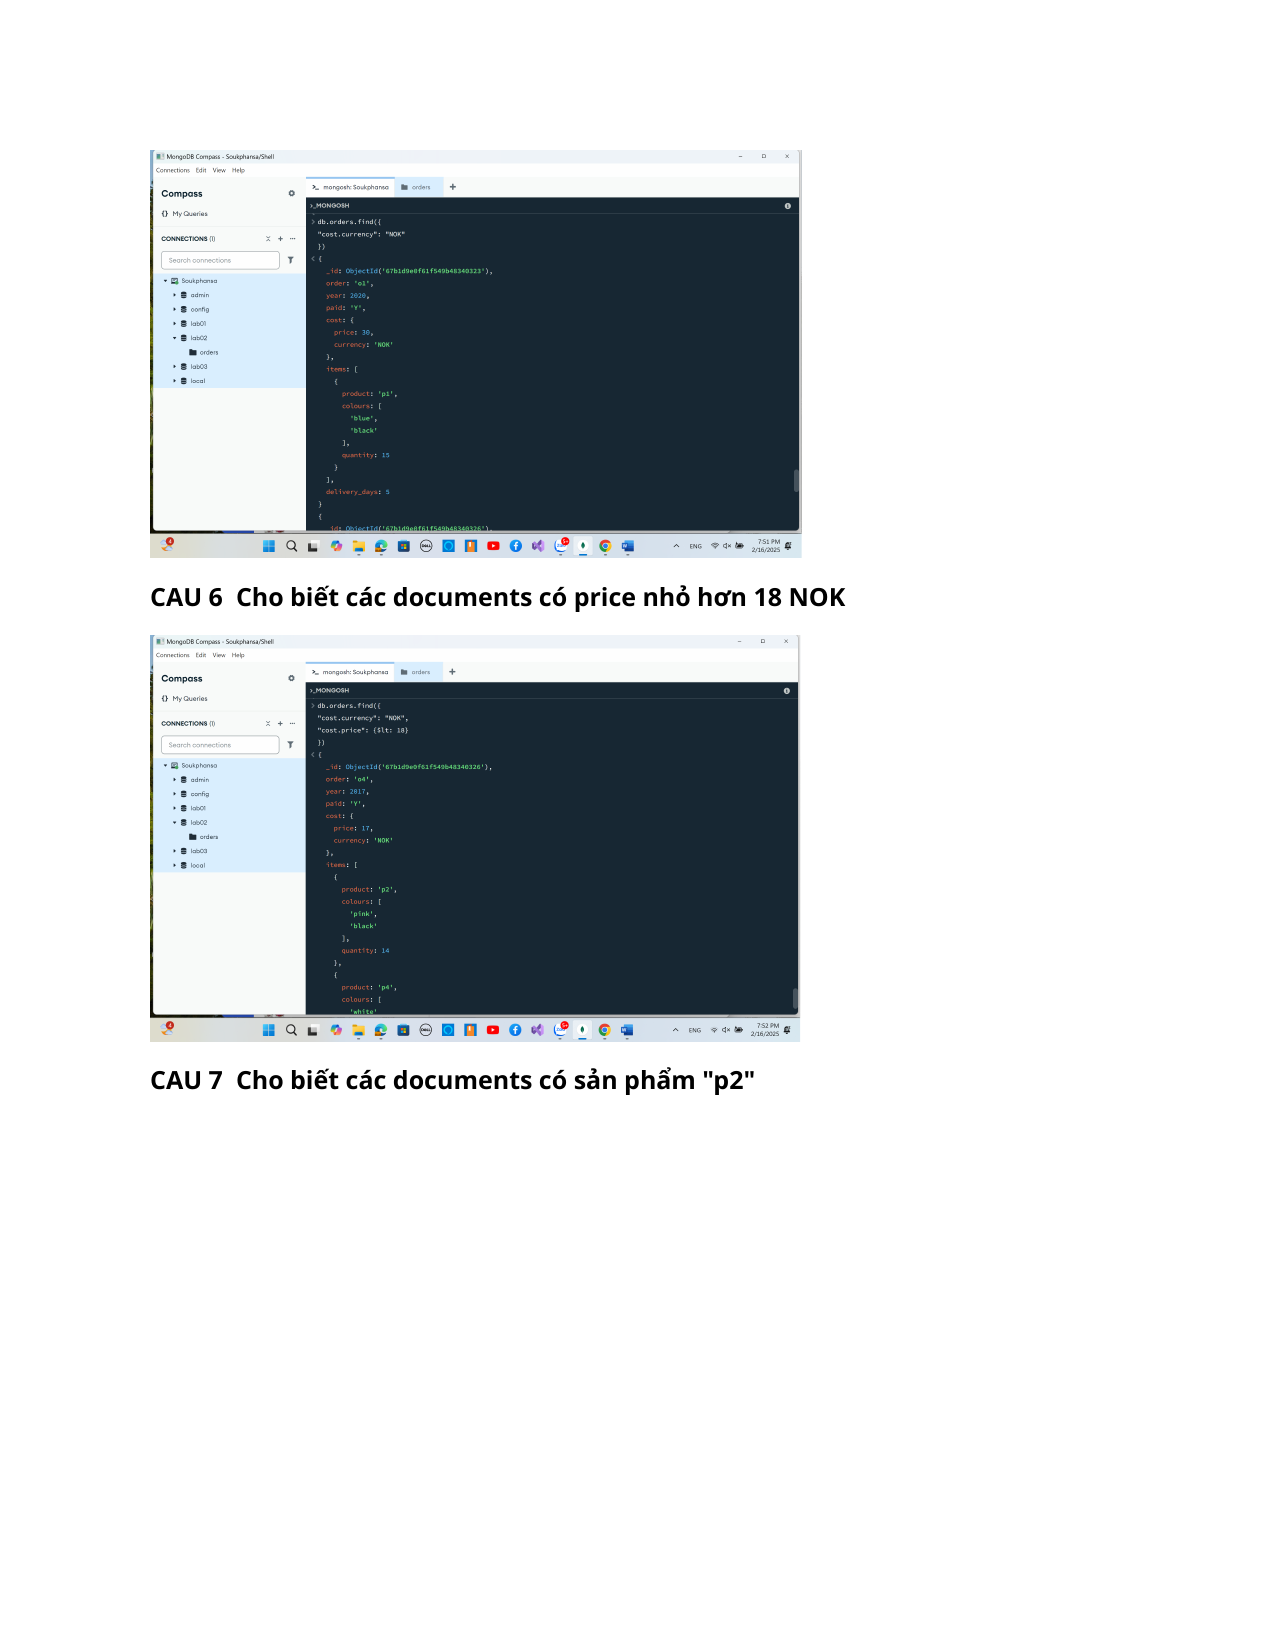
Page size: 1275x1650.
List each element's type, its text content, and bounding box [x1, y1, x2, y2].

text CAU 6 Cho biết các documents có price nhỏ hơn 18 NOK [150, 579, 1125, 613]
text CAU 7 Cho biết các documents có sản phẩm "p2" [150, 1063, 1125, 1097]
picture [150, 635, 800, 1042]
picture [150, 150, 802, 558]
